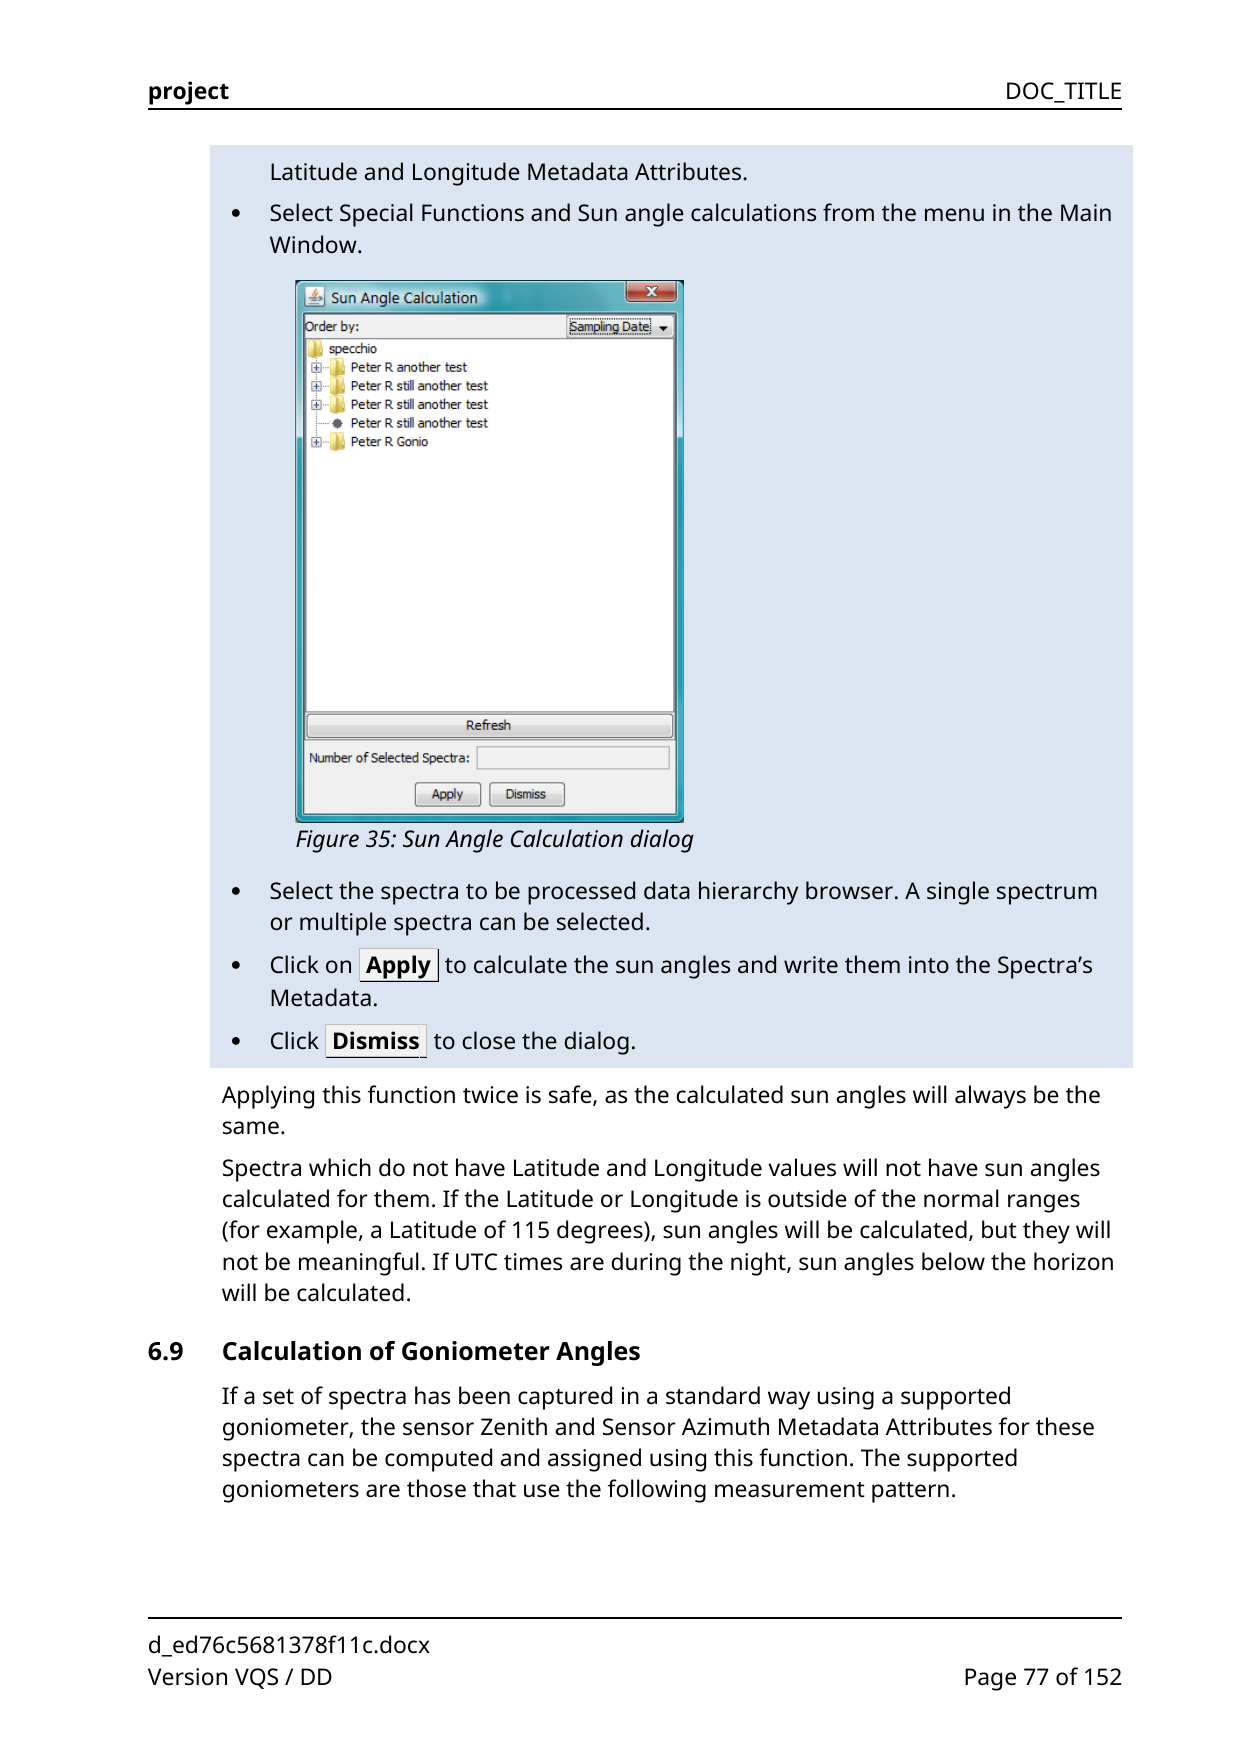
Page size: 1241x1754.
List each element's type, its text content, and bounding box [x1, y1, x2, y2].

text Applying this function twice is safe, as the calculated sun angles will always be the same. [222, 1079, 1122, 1141]
text Spectra which do not have Latitude and Longitude values will not have sun angles calculated for them. If the Latitude or Longitude is outside of the normal ranges (for example, a Latitude of 115 degrees), sun angles will be calculated, but they will not be meaningful. If UTC times are during the night, sun angles below the horizon will be calculated. [222, 1152, 1122, 1308]
picture [295, 280, 684, 823]
text If a set of spectra has been captured in a standard way using a supported goniometer, the sensor Zenith and Sensor Azimuth Metadata Attributes for these spectra can be computed and assigned using this function. The supported goniometers are those that use the following measurement pattern. [222, 1380, 1122, 1505]
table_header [210, 145, 1133, 1068]
subtitle Calculation of Goniometer Angles [148, 1333, 1122, 1367]
